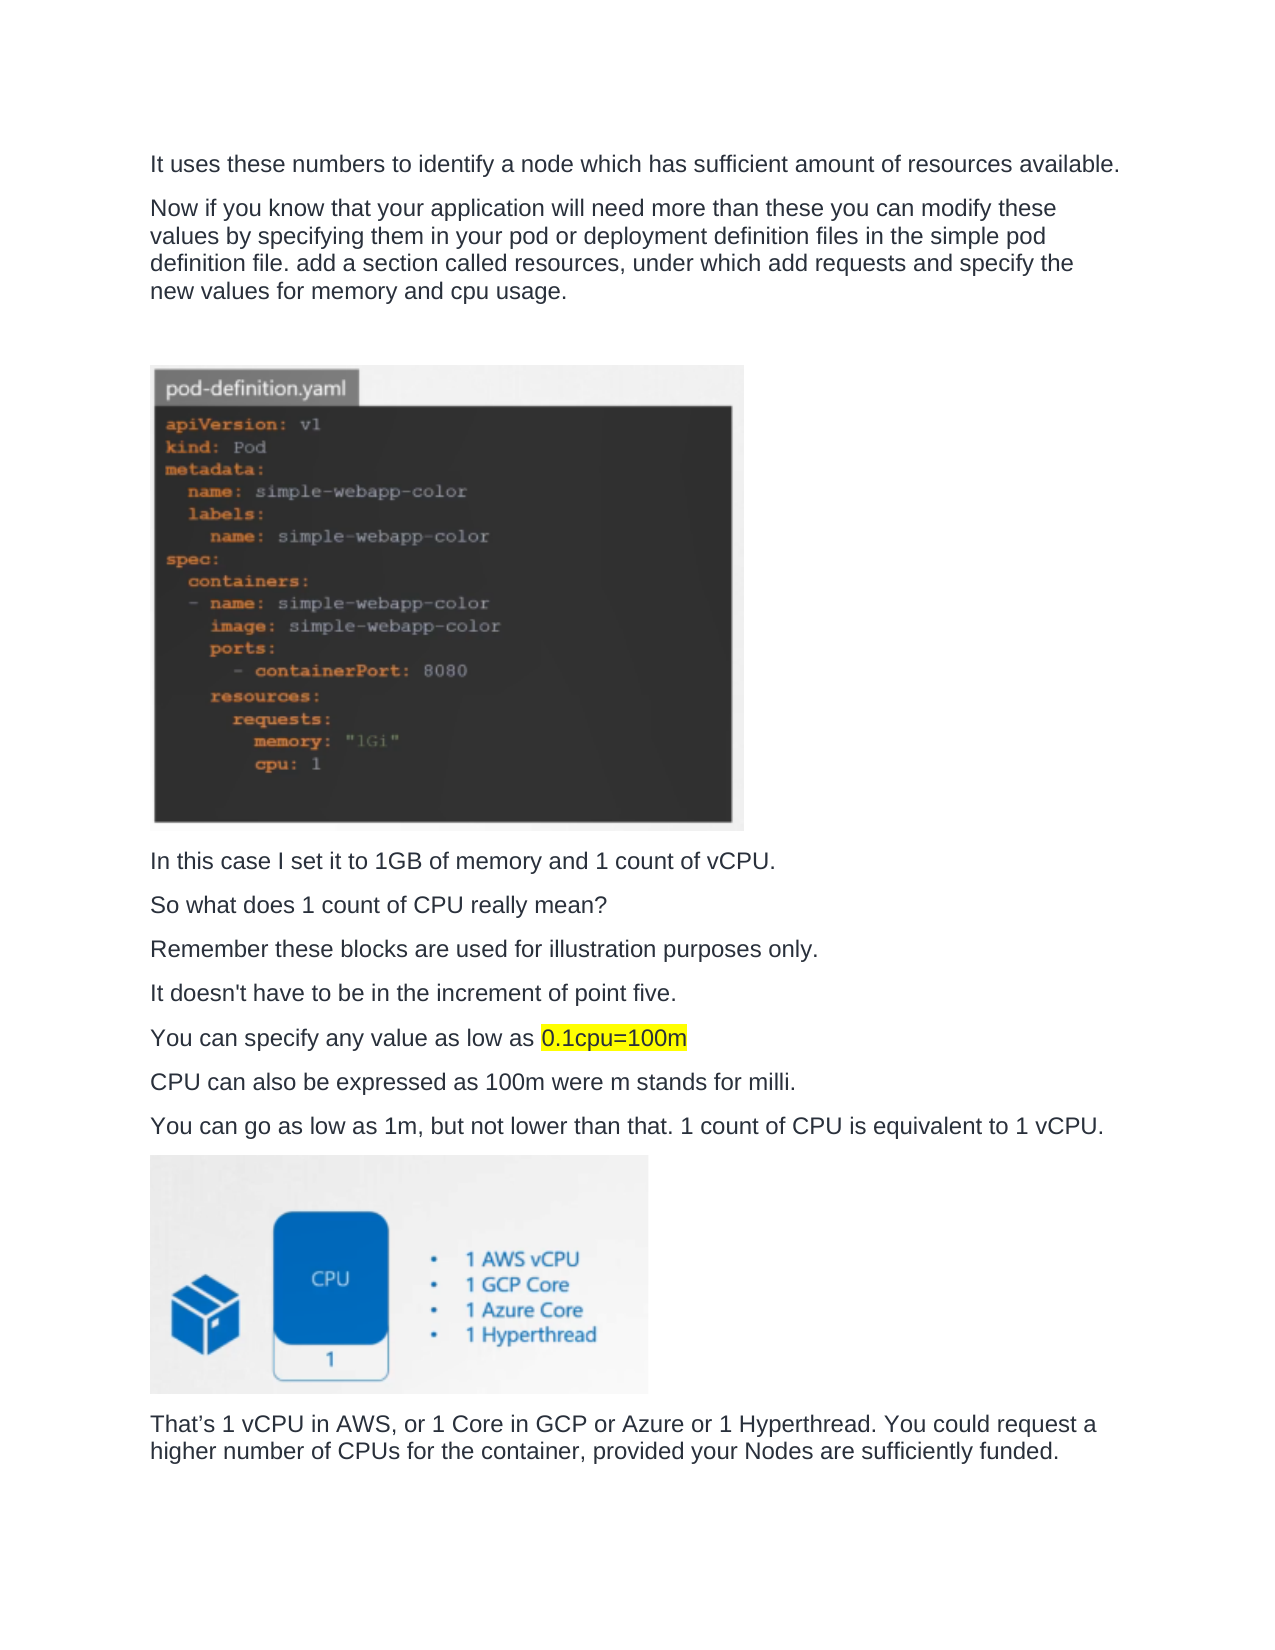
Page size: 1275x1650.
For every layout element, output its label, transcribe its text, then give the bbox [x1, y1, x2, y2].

text It uses these numbers to identify a node which has sufficient amount of resources available. [150, 150, 1125, 178]
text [150, 1409, 1125, 1465]
text So what does 1 count of CPU really mean? [150, 891, 1125, 919]
picture [150, 1155, 649, 1394]
text You can go as low as 1m, but not lower than that. 1 count of CPU is equivalent to 1 vCPU. [150, 1112, 1125, 1139]
text In this case I set it to 1GB of memory and 1 count of vCPU. [150, 847, 1125, 875]
text Now if you know that your application will need more than these you can modify these values by specifying them in your pod or deployment definition files in the simple pod definition file. add a section called resources, under which add requests and specify the new values for memory and cpu usage. [150, 194, 1125, 304]
text It doesn't have to be in the increment of point five. [150, 979, 1125, 1007]
text You can specify any value as low as 0.1cpu=100m [150, 1023, 1125, 1051]
text Remember these blocks are used for illustration purposes only. [150, 935, 1125, 963]
picture [150, 365, 744, 831]
text CPU can also be expressed as 100m were m stands for milli. [150, 1067, 1125, 1095]
